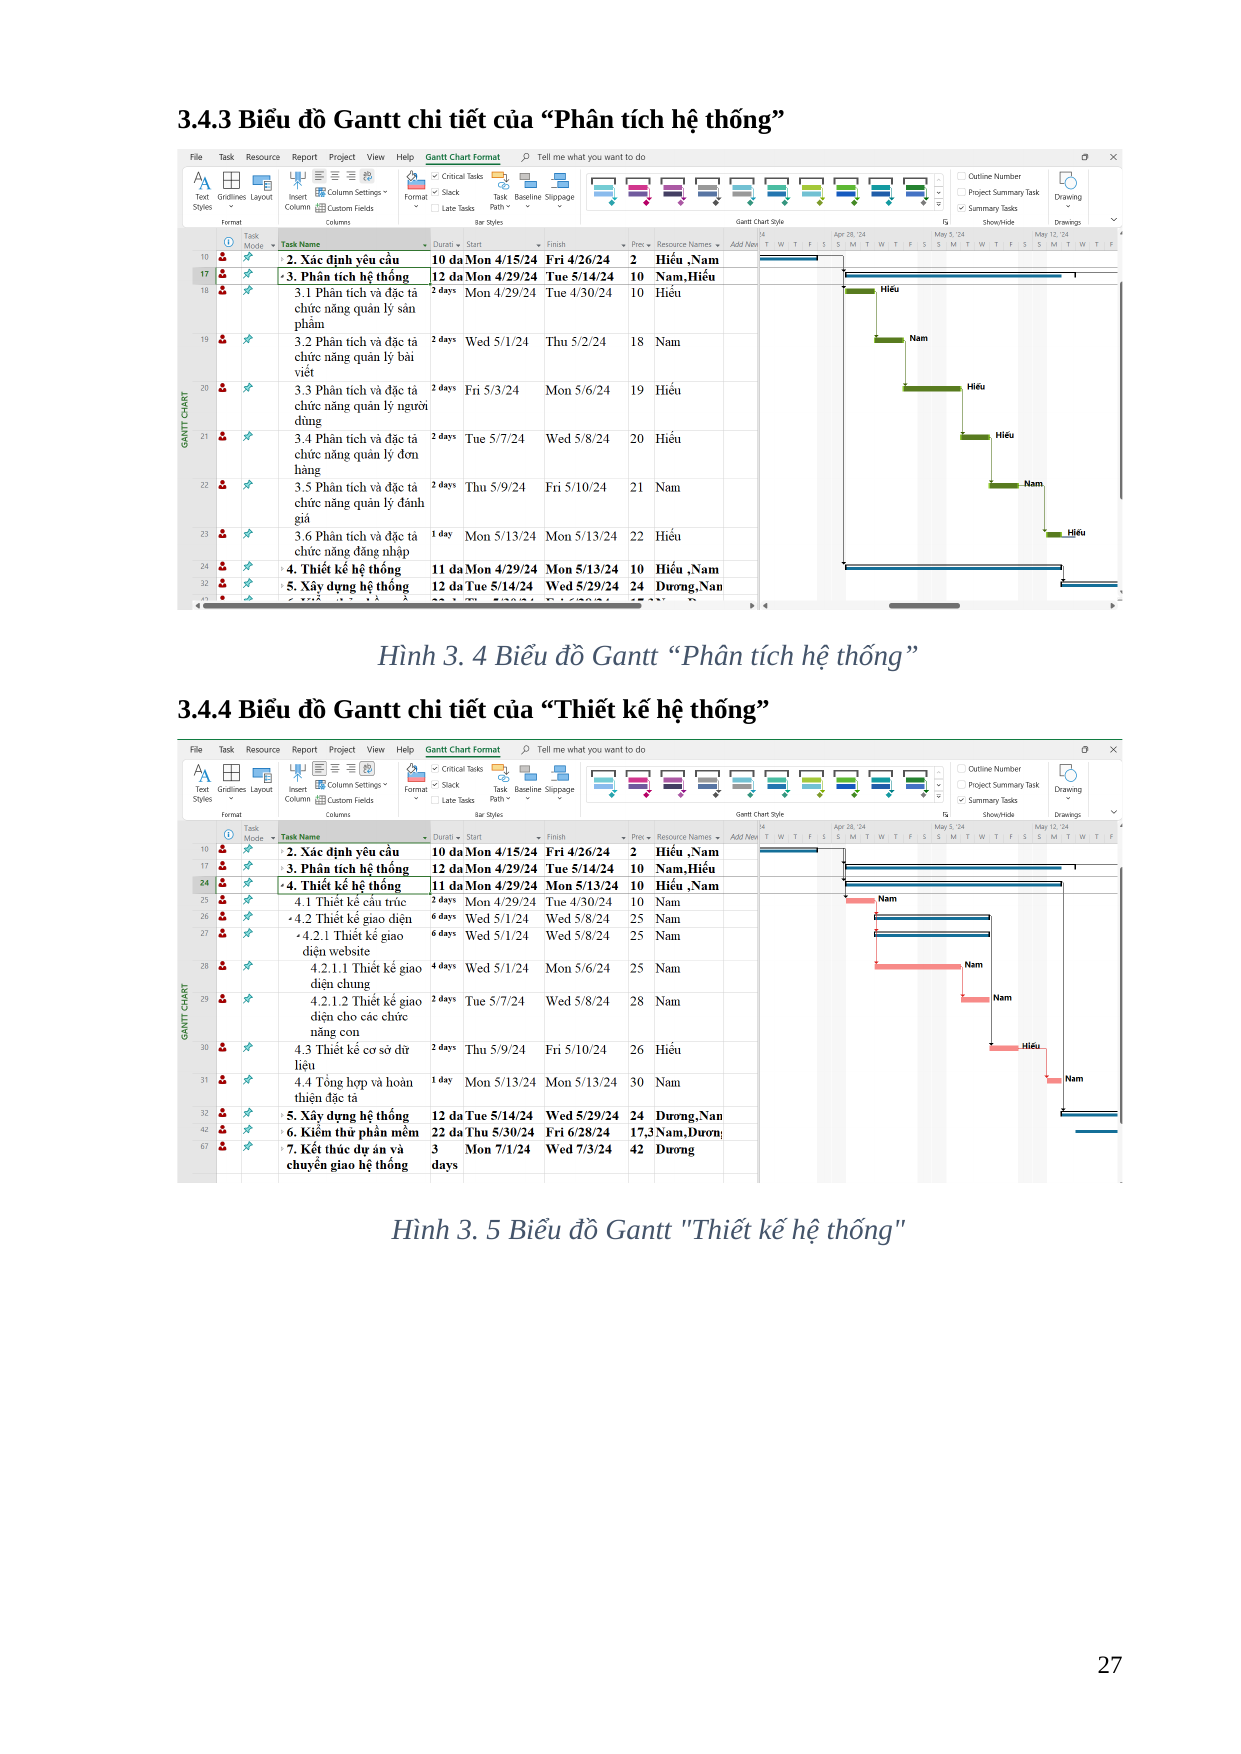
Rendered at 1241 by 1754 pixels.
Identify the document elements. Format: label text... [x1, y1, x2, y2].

list 3.4.4 Biểu đồ Gantt chi tiết của “Thiết kế hệ thống” [177, 693, 1124, 724]
picture [177, 739, 1123, 1183]
list 3.4.3 Biểu đồ Gantt chi tiết của “Phân tích hệ thống” [177, 103, 1124, 134]
picture [177, 149, 1123, 610]
